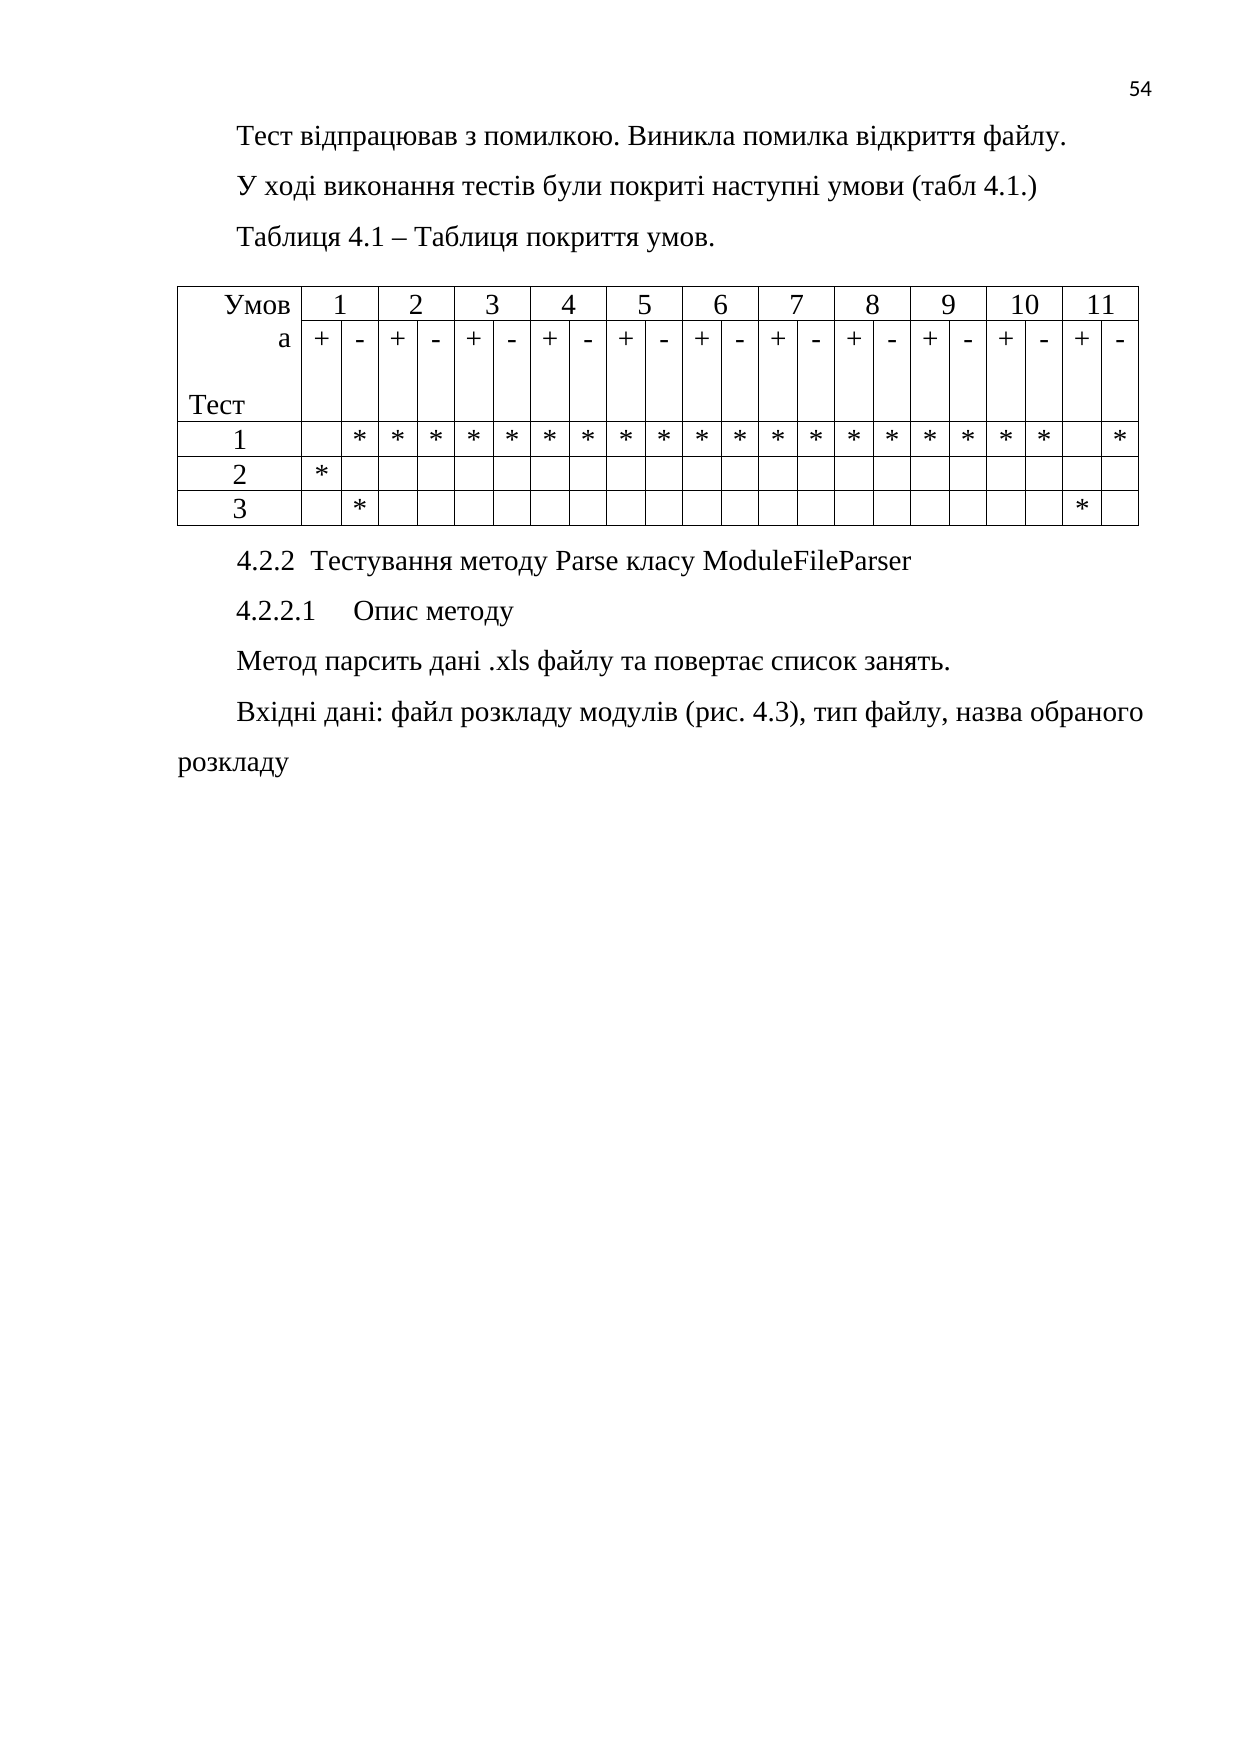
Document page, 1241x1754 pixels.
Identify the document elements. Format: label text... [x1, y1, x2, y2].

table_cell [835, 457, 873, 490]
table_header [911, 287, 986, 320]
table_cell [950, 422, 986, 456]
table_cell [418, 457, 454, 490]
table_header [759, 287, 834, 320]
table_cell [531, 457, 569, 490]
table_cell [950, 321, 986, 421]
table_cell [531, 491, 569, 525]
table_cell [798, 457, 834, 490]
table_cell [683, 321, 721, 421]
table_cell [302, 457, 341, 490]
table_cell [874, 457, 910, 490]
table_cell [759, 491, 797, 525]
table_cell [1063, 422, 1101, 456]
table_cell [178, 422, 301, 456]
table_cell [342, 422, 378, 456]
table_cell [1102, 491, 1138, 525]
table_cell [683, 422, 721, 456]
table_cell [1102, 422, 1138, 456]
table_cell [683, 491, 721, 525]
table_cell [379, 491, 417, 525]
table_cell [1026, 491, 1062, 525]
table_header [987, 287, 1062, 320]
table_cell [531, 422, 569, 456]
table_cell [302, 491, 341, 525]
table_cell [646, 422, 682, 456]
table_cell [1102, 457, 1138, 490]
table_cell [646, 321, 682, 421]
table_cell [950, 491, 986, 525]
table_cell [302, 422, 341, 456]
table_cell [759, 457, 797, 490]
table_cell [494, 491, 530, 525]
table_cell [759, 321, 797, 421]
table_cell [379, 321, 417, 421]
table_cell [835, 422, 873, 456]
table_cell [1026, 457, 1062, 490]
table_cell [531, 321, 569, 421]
list Вхідні дані: файл розкладу модулів (рис. 4.3), тип файлу, назва обраного розкладу [177, 694, 1152, 778]
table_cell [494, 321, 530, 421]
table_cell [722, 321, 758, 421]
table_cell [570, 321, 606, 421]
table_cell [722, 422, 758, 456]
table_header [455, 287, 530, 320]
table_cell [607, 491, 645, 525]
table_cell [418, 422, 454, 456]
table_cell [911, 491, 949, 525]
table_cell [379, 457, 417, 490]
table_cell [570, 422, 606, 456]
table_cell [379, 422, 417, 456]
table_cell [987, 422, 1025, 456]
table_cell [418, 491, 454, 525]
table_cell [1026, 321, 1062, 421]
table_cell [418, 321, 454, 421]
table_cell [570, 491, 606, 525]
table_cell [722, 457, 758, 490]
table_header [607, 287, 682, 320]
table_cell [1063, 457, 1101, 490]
list Тестування методу Parse класу ModuleFileParser [266, 543, 1152, 576]
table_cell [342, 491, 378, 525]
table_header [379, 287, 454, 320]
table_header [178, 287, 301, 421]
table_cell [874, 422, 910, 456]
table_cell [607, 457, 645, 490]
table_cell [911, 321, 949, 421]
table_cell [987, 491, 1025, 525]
text Метод парсить дані .xls файлу та повертає список занять. [177, 643, 1152, 677]
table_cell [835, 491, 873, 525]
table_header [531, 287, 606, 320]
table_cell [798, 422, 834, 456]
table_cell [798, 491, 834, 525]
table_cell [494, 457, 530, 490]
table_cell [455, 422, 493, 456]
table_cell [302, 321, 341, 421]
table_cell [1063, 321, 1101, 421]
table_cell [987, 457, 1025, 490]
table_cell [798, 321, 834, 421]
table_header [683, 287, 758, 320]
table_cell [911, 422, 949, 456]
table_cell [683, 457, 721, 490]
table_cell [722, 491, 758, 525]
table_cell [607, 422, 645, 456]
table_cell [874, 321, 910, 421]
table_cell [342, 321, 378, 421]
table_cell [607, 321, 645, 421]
list У ході виконання тестів були покриті наступні умови (табл 4.1.) [177, 168, 1152, 202]
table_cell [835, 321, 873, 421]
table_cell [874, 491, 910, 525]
list Тест відпрацював з помилкою. Виникла помилка відкриття файлу. [177, 118, 1152, 152]
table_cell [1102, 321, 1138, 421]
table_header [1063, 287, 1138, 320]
list Опис методу [316, 593, 1152, 627]
list Таблиця 4.1 – Таблиця покриття умов. [236, 219, 1152, 252]
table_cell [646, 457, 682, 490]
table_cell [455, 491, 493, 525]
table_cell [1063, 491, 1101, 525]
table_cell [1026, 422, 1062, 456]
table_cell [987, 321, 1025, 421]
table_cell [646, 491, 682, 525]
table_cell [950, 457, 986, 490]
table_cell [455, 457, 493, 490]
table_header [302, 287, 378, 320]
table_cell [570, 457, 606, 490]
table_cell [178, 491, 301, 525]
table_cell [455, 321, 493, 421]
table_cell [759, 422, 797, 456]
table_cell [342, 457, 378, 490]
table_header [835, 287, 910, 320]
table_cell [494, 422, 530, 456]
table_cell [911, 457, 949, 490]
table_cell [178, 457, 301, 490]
